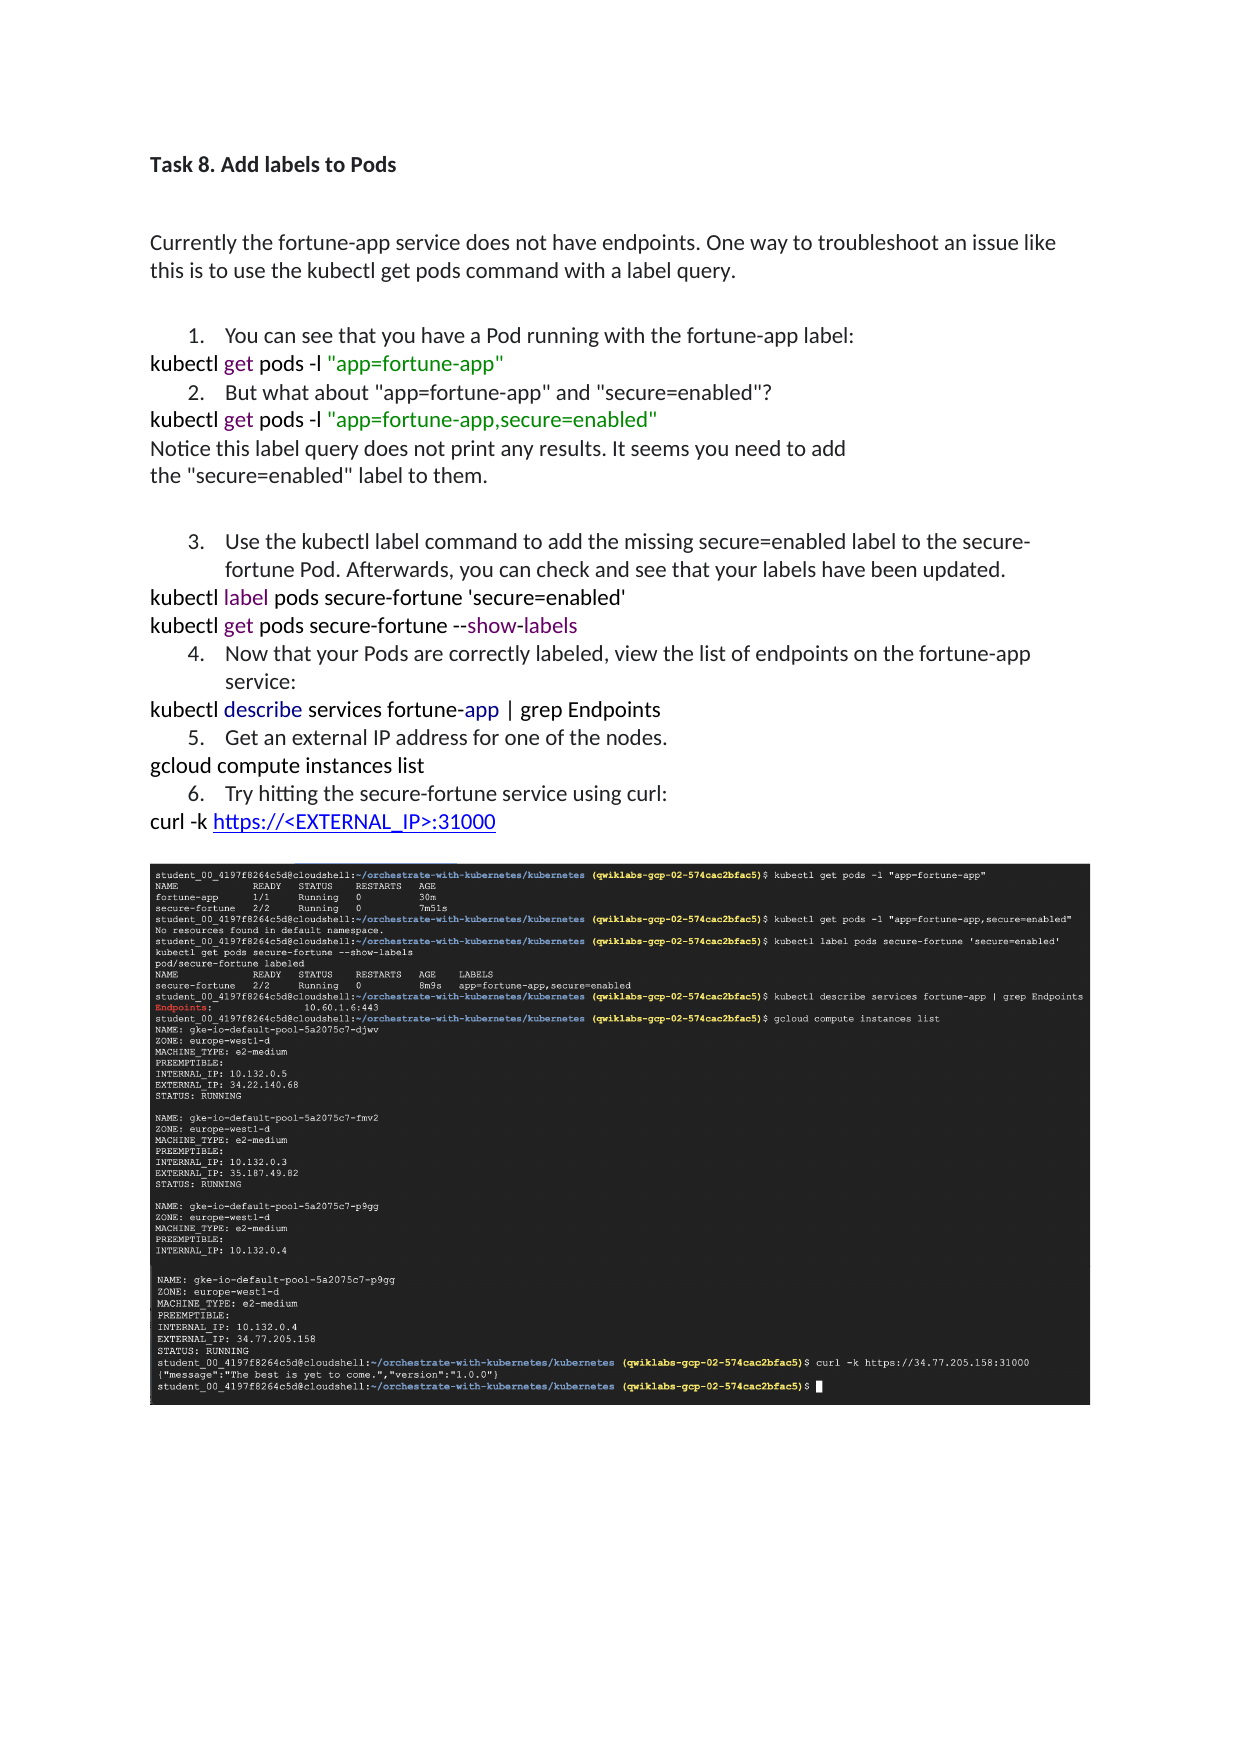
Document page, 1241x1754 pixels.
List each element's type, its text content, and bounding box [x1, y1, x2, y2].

list Now that your Pods are correctly labeled, view the list of endpoints on the fortune-app service: [187, 639, 1090, 695]
text Currently the fortune-app service does not have endpoints. One way to troubleshoot an issue like this is to use the kubectl get pods command with a label query. [150, 228, 1090, 284]
text kubectl get pods secure-fortune --show-labels [150, 611, 1090, 639]
text kubectl get pods -l "app=fortune-app" [150, 349, 1090, 378]
list Use the kubectl label command to add the missing secure=enabled label to the secure-fortune Pod. Afterwards, you can check and see that your labels have been updated. [187, 527, 1090, 583]
list Get an external IP address for one of the nodes. [187, 723, 1090, 751]
text kubectl label pods secure-fortune 'secure=enabled' [150, 583, 1090, 611]
picture [150, 863, 1091, 1405]
text gcloud compute instances list [150, 751, 1090, 779]
text kubectl get pods -l "app=fortune-app,secure=enabled" [150, 406, 1090, 434]
text curl -k https://<EXTERNAL_IP>:31000 [150, 807, 1090, 835]
subtitle Task 8. Add labels to Pods [150, 150, 1090, 178]
list But what about "app=fortune-app" and "secure=enabled"? [187, 378, 1090, 406]
text Notice this label query does not print any results. It seems you need to add the "secure=enabled" label to them. [150, 434, 1090, 490]
list Try hitting the secure-fortune service using curl: [187, 779, 1090, 807]
list You can see that you have a Pod running with the fortune-app label: [187, 322, 1090, 349]
text kubectl describe services fortune-app | grep Endpoints [150, 695, 1090, 723]
